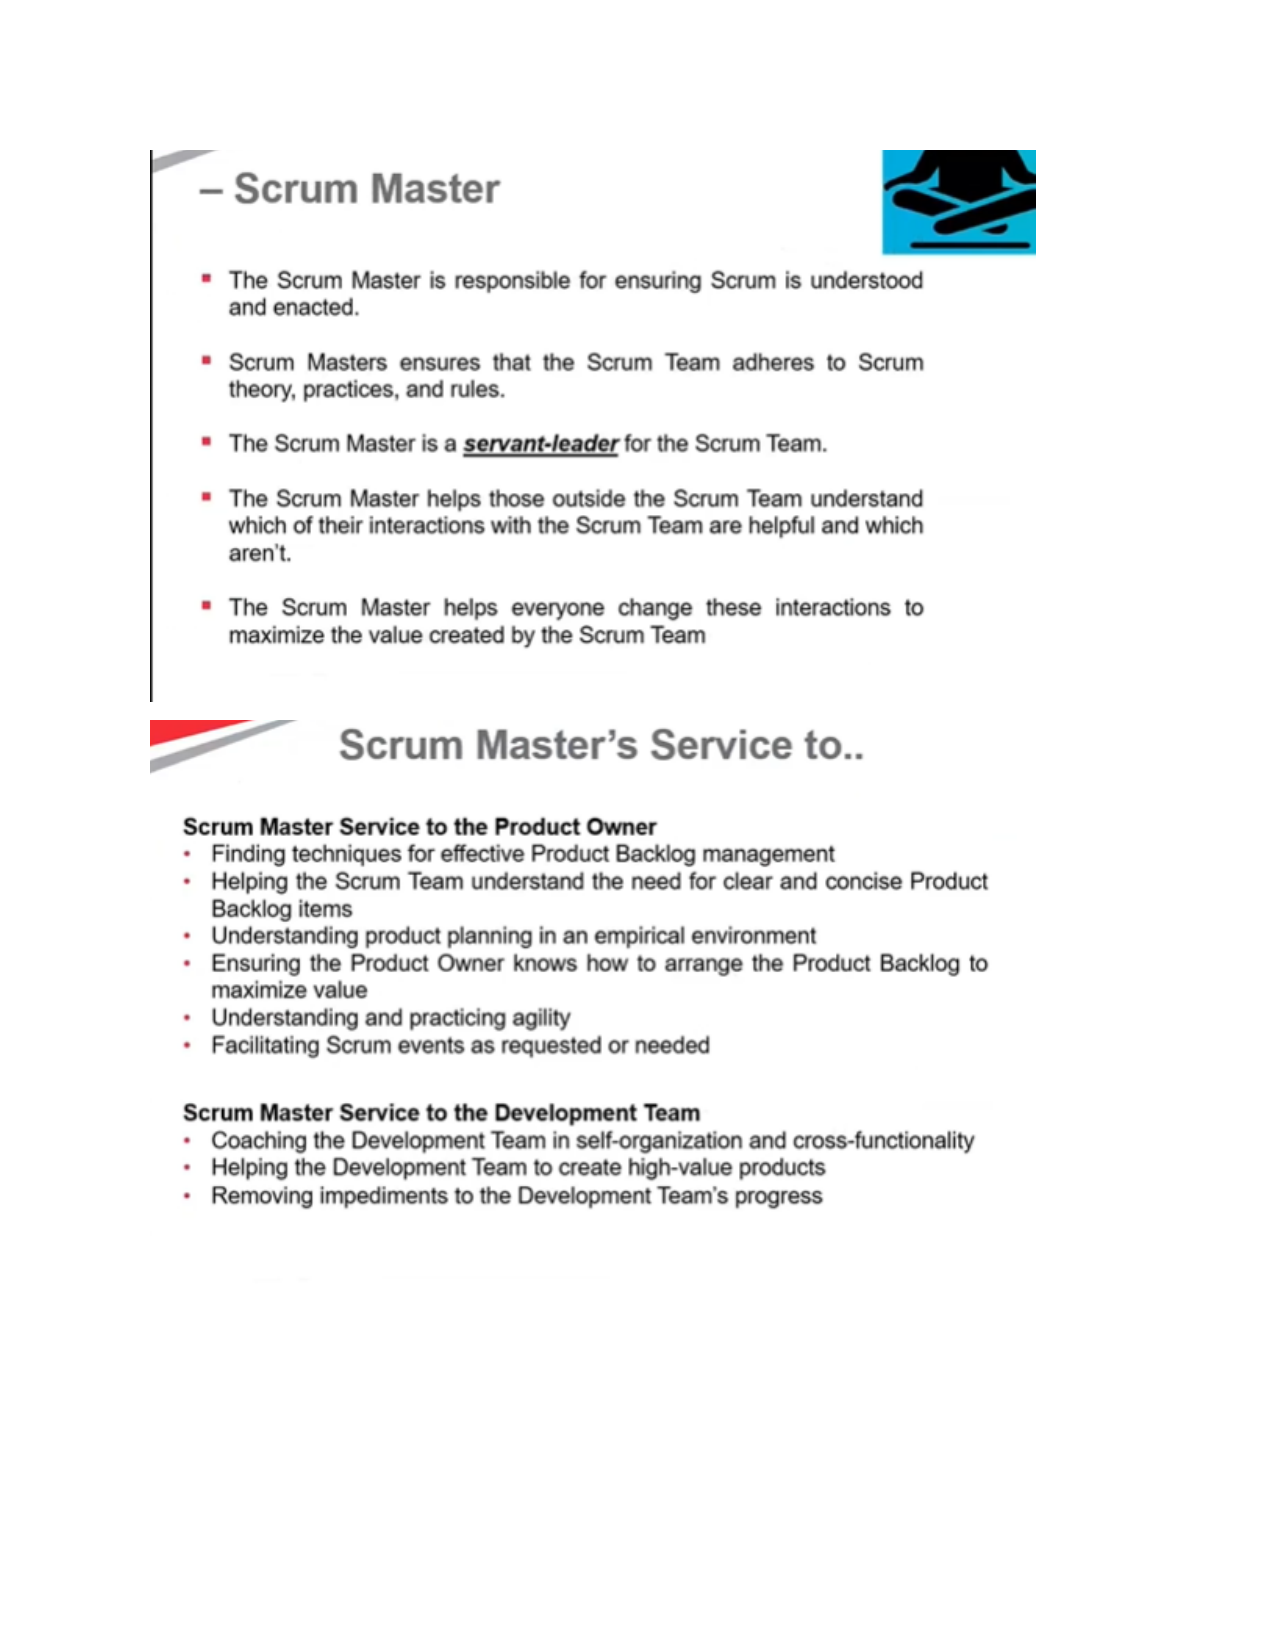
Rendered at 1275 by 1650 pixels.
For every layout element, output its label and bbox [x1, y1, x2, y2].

picture [150, 150, 1036, 702]
picture [150, 720, 1018, 1293]
